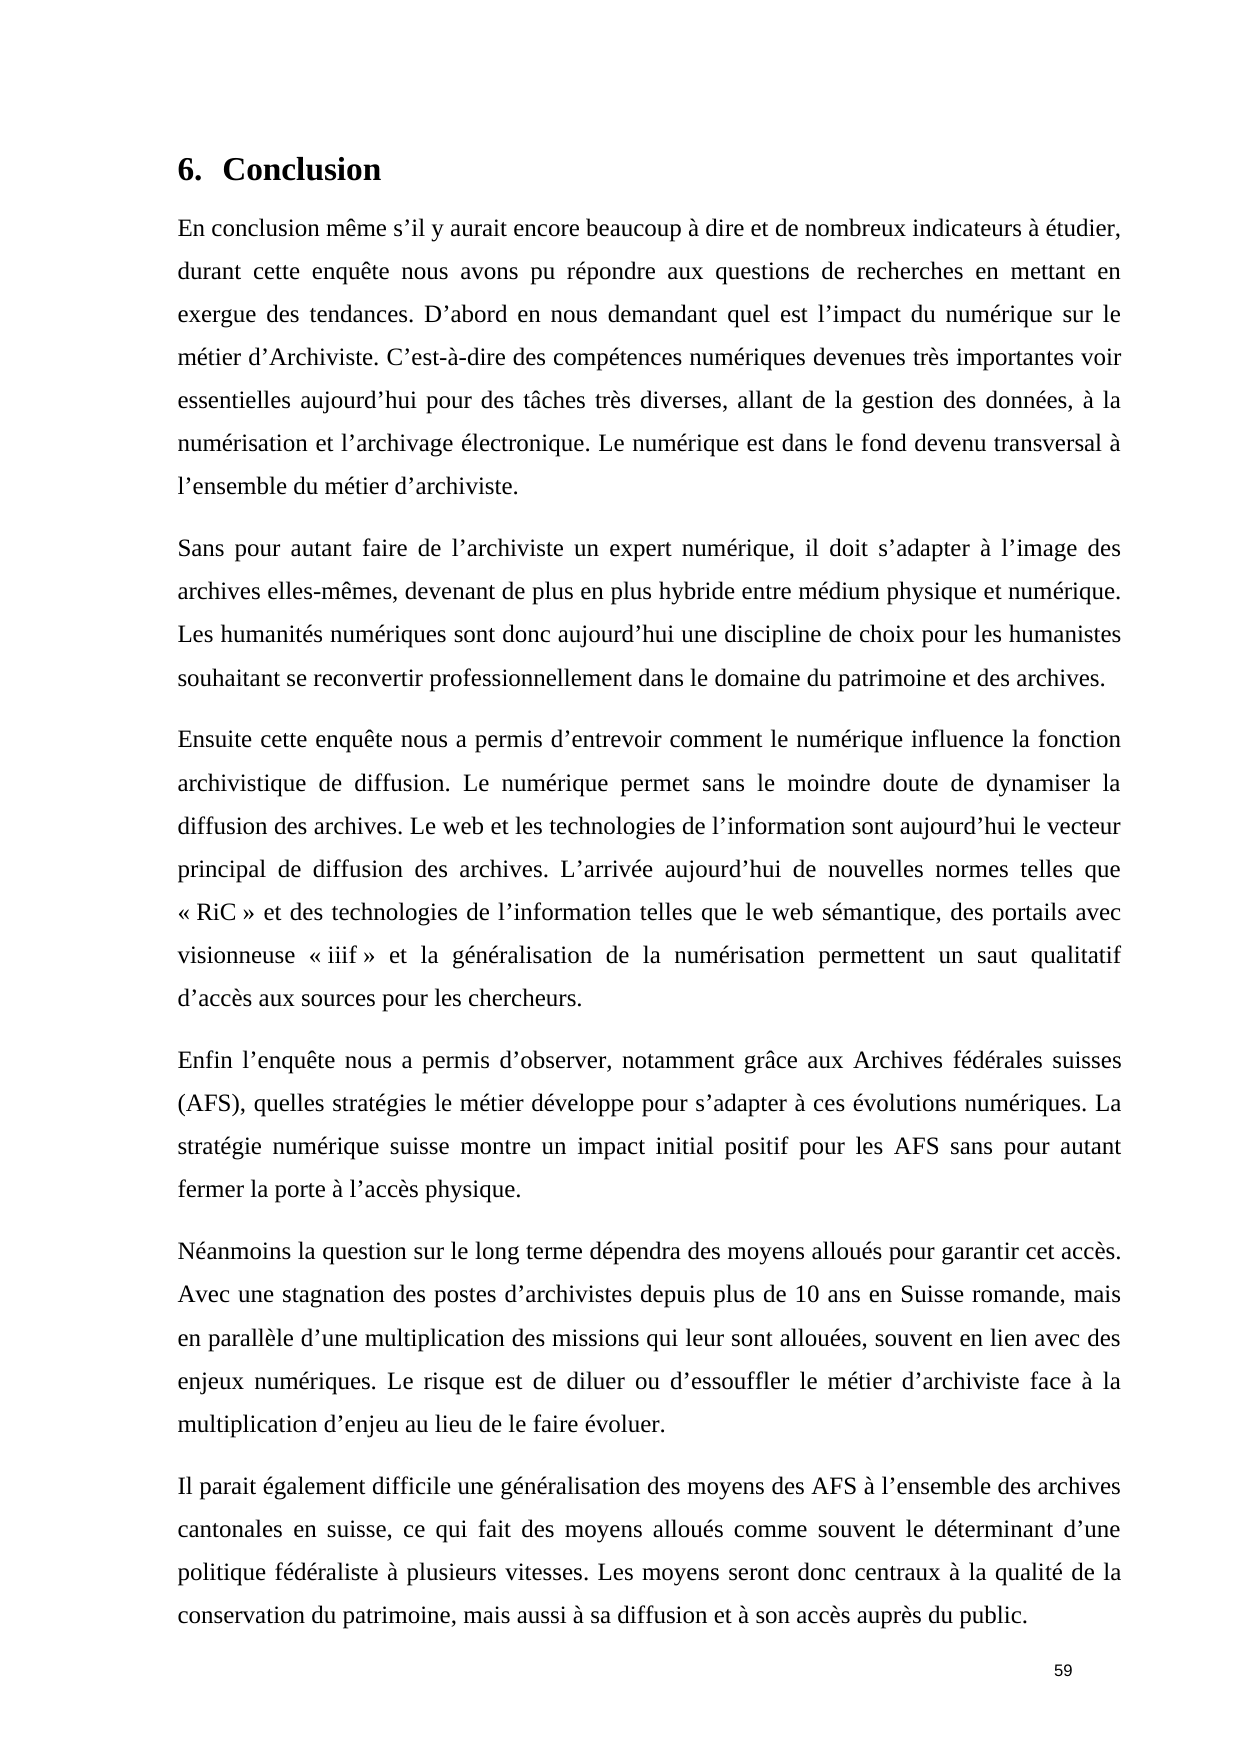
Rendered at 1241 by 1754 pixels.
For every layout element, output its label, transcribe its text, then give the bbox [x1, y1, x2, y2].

text Néanmoins la question sur le long terme dépendra des moyens alloués pour garantir cet accès. Avec une stagnation des postes d’archivistes depuis plus de 10 ans en Suisse romande, mais en parallèle d’une multiplication des missions qui leur sont allouées, souvent en lien avec des enjeux numériques. Le risque est de diluer ou d’essouffler le métier d’archiviste face à la multiplication d’enjeu au lieu de le faire évoluer. [177, 1236, 1122, 1438]
subtitle Conclusion [177, 149, 1122, 188]
text En conclusion même s’il y aurait encore beaucoup à dire et de nombreux indicateurs à étudier, durant cette enquête nous avons pu répondre aux questions de recherches en mettant en exergue des tendances. D’abord en nous demandant quel est l’impact du numérique sur le métier d’Archiviste. C’est-à-dire des compétences numériques devenues très importantes voir essentielles aujourd’hui pour des tâches très diverses, allant de la gestion des données, à la numérisation et l’archivage électronique. Le numérique est dans le fond devenu transversal à l’ensemble du métier d’archiviste. [177, 213, 1122, 500]
text Sans pour autant faire de l’archiviste un expert numérique, il doit s’adapter à l’image des archives elles-mêmes, devenant de plus en plus hybride entre médium physique et numérique. Les humanités numériques sont donc aujourd’hui une discipline de choix pour les humanistes souhaitant se reconvertir professionnellement dans le domaine du patrimoine et des archives. [177, 533, 1122, 691]
text Enfin l’enquête nous a permis d’observer, notamment grâce aux Archives fédérales suisses (AFS), quelles stratégies le métier développe pour s’adapter à ces évolutions numériques. La stratégie numérique suisse montre un impact initial positif pour les AFS sans pour autant fermer la porte à l’accès physique. [177, 1045, 1122, 1203]
text Il parait également difficile une généralisation des moyens des AFS à l’ensemble des archives cantonales en suisse, ce qui fait des moyens alloués comme souvent le déterminant d’une politique fédéraliste à plusieurs vitesses. Les moyens seront donc centraux à la qualité de la conservation du patrimoine, mais aussi à sa diffusion et à son accès auprès du public. [177, 1471, 1122, 1629]
text Ensuite cette enquête nous a permis d’entrevoir comment le numérique influence la fonction archivistique de diffusion. Le numérique permet sans le moindre doute de dynamiser la diffusion des archives. Le web et les technologies de l’information sont aujourd’hui le vecteur principal de diffusion des archives. L’arrivée aujourd’hui de nouvelles normes telles que « RiC » et des technologies de l’information telles que le web sémantique, des portails avec visionneuse « iiif » et la généralisation de la numérisation permettent un saut qualitatif d’accès aux sources pour les chercheurs. [177, 724, 1122, 1012]
